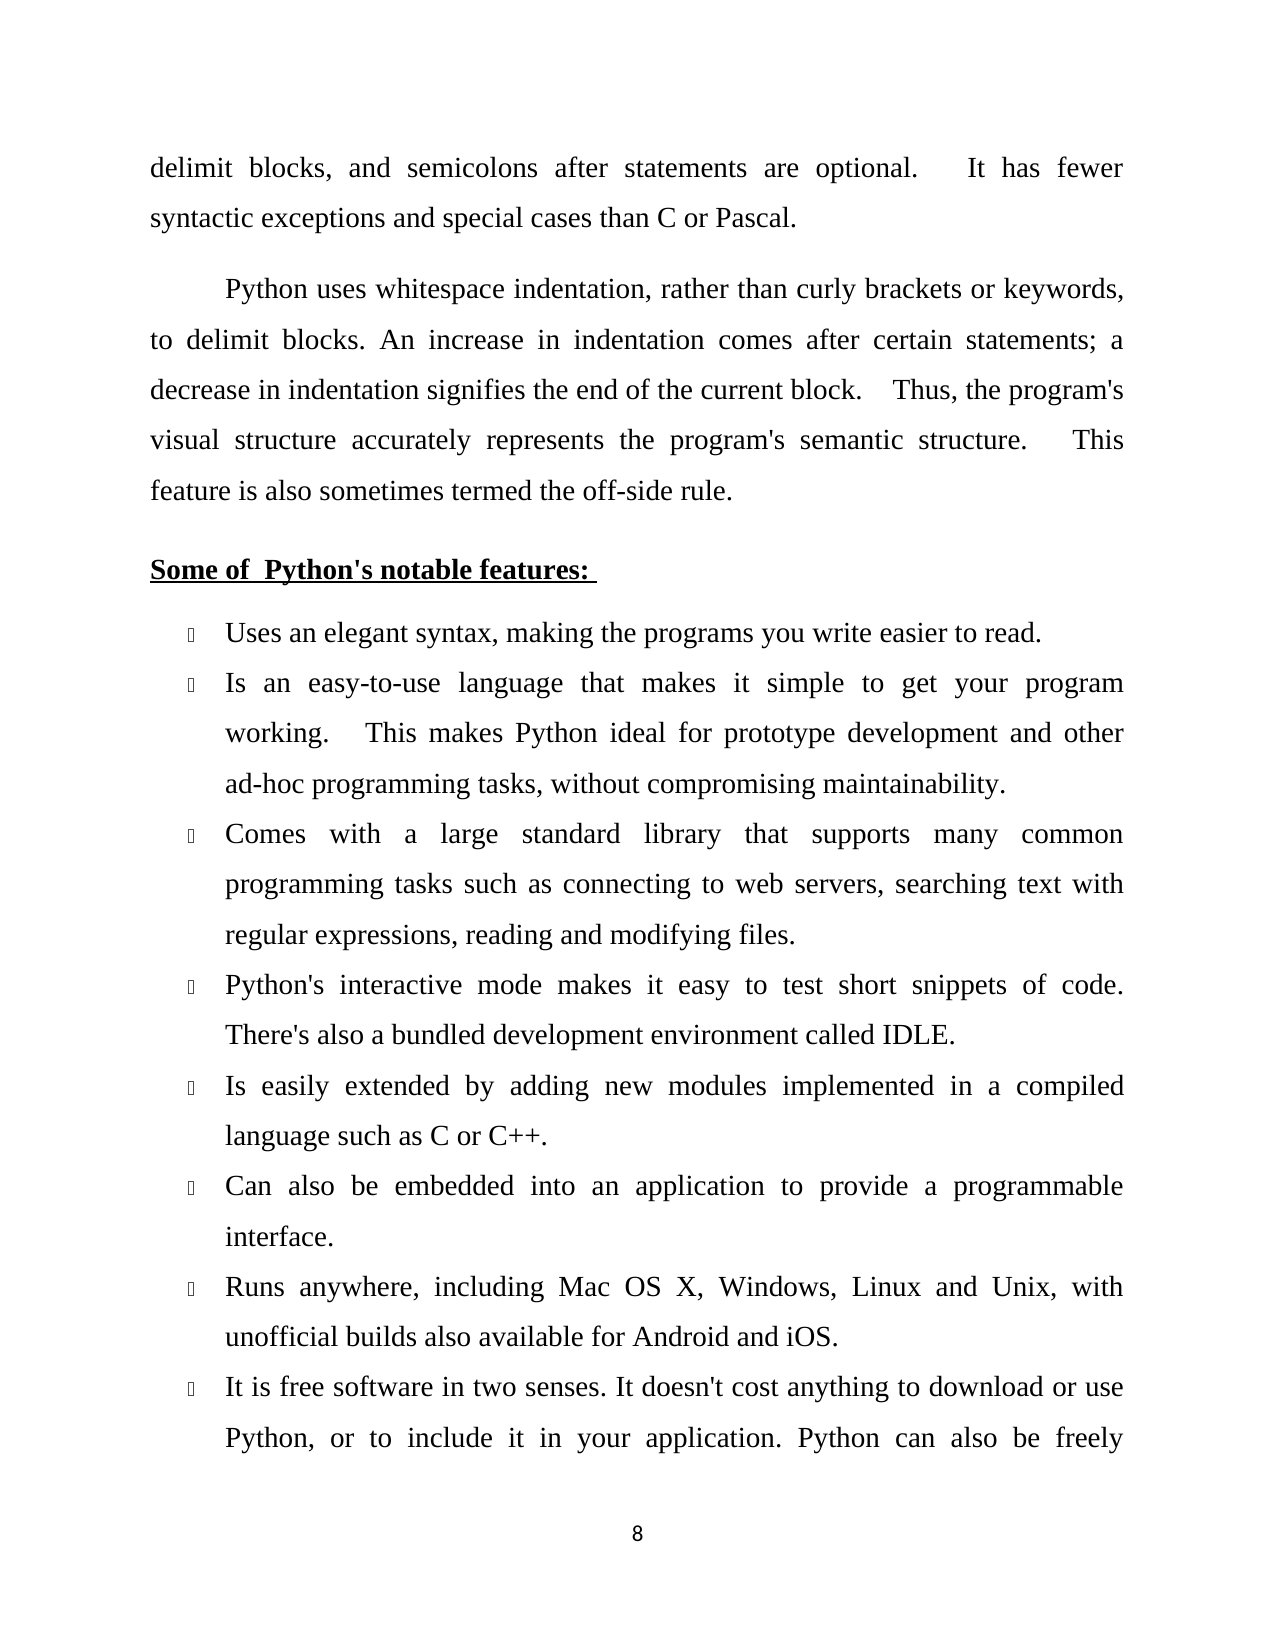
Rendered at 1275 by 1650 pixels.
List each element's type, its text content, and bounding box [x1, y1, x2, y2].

list Comes with a large standard library that supports many common programming tasks such as connecting to web servers, searching text with regular expressions, reading and modifying files. [187, 816, 1125, 950]
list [187, 1369, 1125, 1453]
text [150, 150, 1125, 234]
list Runs anywhere, including Mac OS X, Windows, Linux and Unix, with unofficial builds also available for Android and iOS. [187, 1269, 1125, 1353]
text Some of Python's notable features: [150, 552, 1125, 586]
list Python's interactive mode makes it easy to test short snippets of code. There's also a bundled development environment called IDLE. [187, 967, 1125, 1051]
list Is easily extended by adding new modules implemented in a compiled language such as C or C++. [187, 1068, 1125, 1152]
list Is an easy-to-use language that makes it simple to get your program working. This makes Python ideal for prototype development and other ad-hoc programming tasks, without compromising maintainability. [187, 665, 1125, 799]
text Python uses whitespace indentation, rather than curly brackets or keywords, to delimit blocks. An increase in indentation comes after certain statements; a decrease in indentation signifies the end of the current block. Thus, the program's visual structure accurately represents the program's semantic structure. This feature is also sometimes termed the off-side rule. [150, 271, 1125, 506]
list Uses an elegant syntax, making the programs you write easier to read. [187, 615, 1125, 648]
list Can also be embedded into an application to provide a programmable interface. [187, 1168, 1125, 1252]
